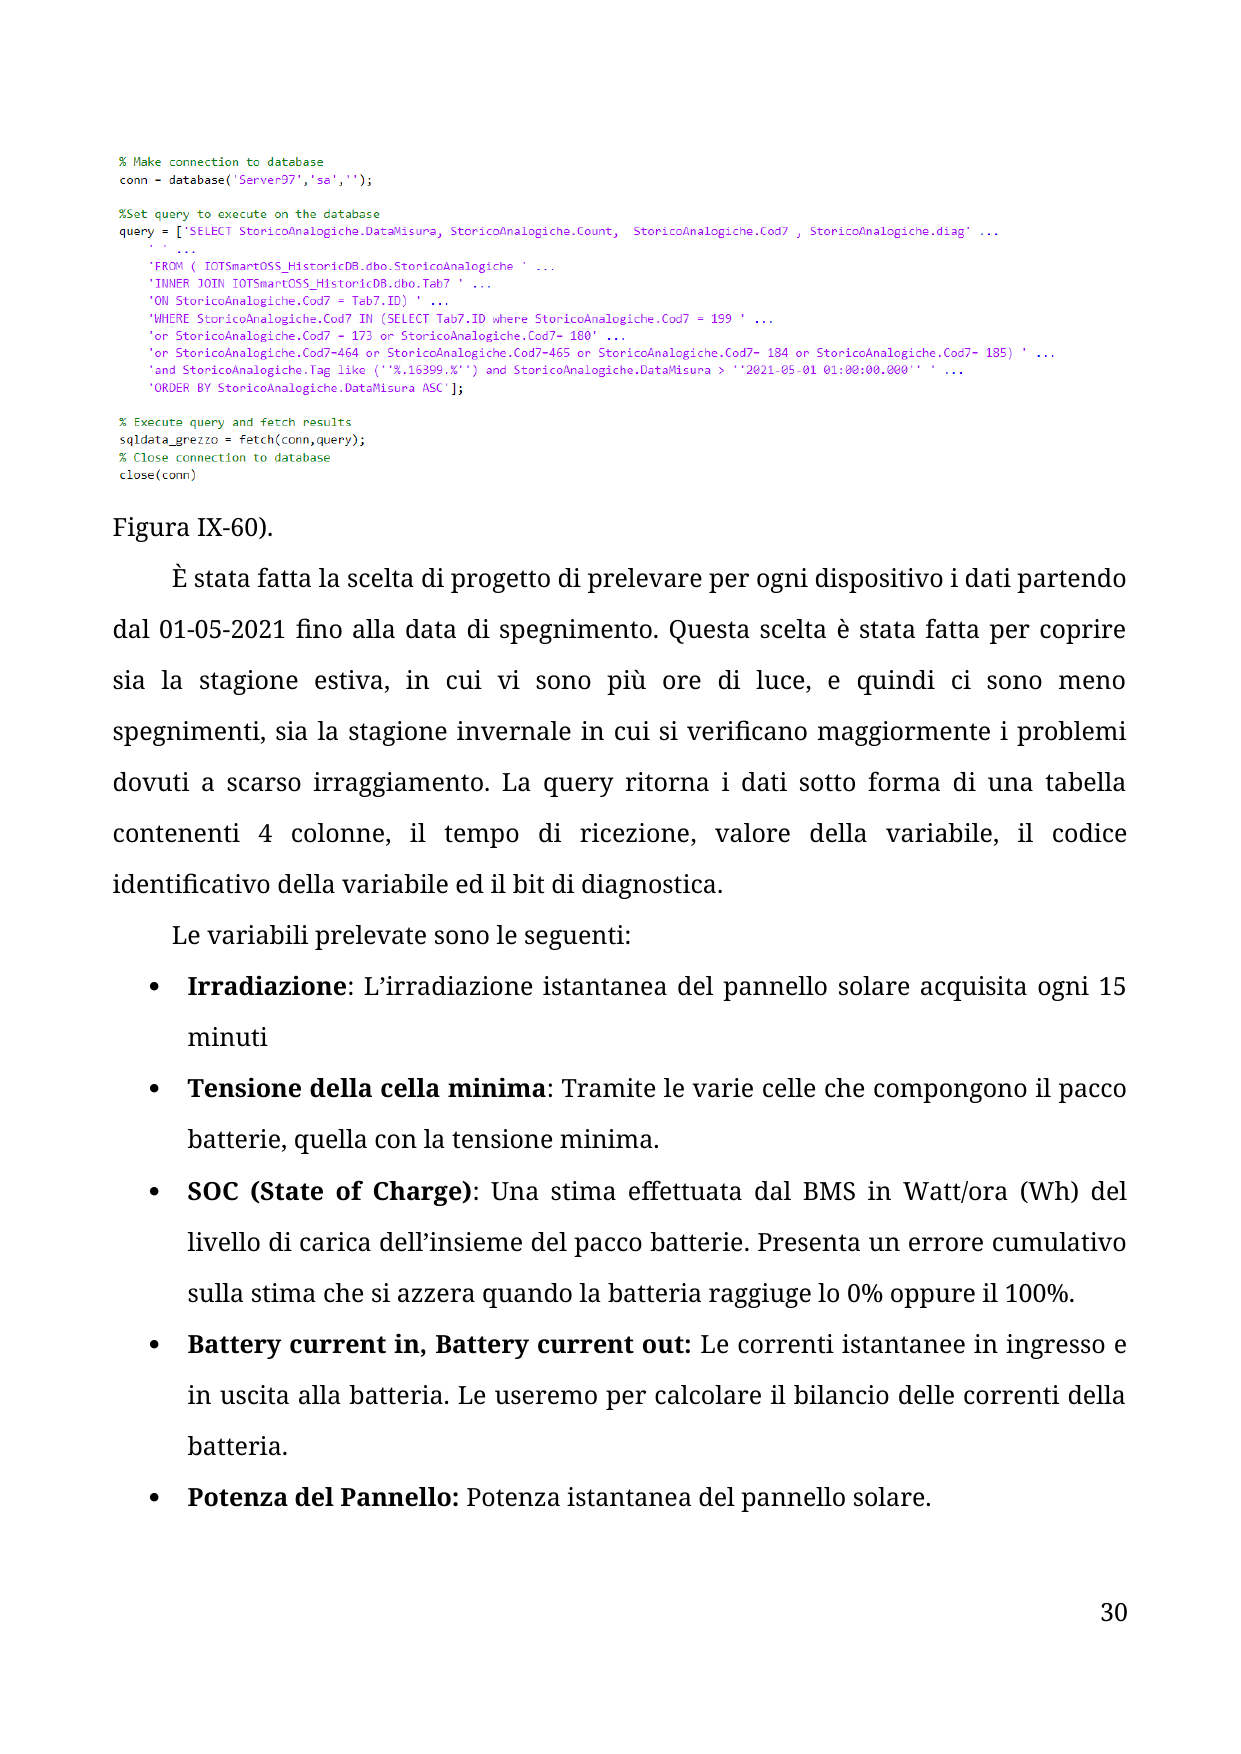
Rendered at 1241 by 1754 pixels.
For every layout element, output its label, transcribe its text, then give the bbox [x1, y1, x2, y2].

list Tensione della cella minima: Tramite le varie celle che compongono il pacco batterie, quella con la tensione minima. [150, 1071, 1128, 1156]
text È stata fatta la scelta di progetto di prelevare per ogni dispositivo i dati partendo dal 01-05-2021 fino alla data di spegnimento. Questa scelta è stata fatta per coprire sia la stagione estiva, in cui vi sono più ore di luce, e quindi ci sono meno spegnimenti, sia la stagione invernale in cui si verificano maggiormente i problemi dovuti a scarso irraggiamento. La query ritorna i dati sotto forma di una tabella contenenti 4 colonne, il tempo di ricezione, valore della variabile, il codice identificativo della variabile ed il bit di diagnostica. [112, 561, 1128, 901]
list Potenza del Pannello: Potenza istantanea del pannello solare. [150, 1479, 1128, 1513]
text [112, 150, 1128, 544]
text Le variabili prelevate sono le seguenti: [112, 918, 1128, 952]
picture [112, 150, 1058, 486]
list SOC (State of Charge): Una stima effettuata dal BMS in Watt/ora (Wh) del livello di carica dell’insieme del pacco batterie. Presenta un errore cumulativo sulla stima che si azzera quando la batteria raggiuge lo 0% oppure il 100%. [150, 1173, 1128, 1309]
list Battery current in, Battery current out: Le correnti istantanee in ingresso e in uscita alla batteria. Le useremo per calcolare il bilancio delle correnti della batteria. [150, 1326, 1128, 1462]
list Irradiazione: L’irradiazione istantanea del pannello solare acquisita ogni 15 minuti [150, 969, 1128, 1054]
